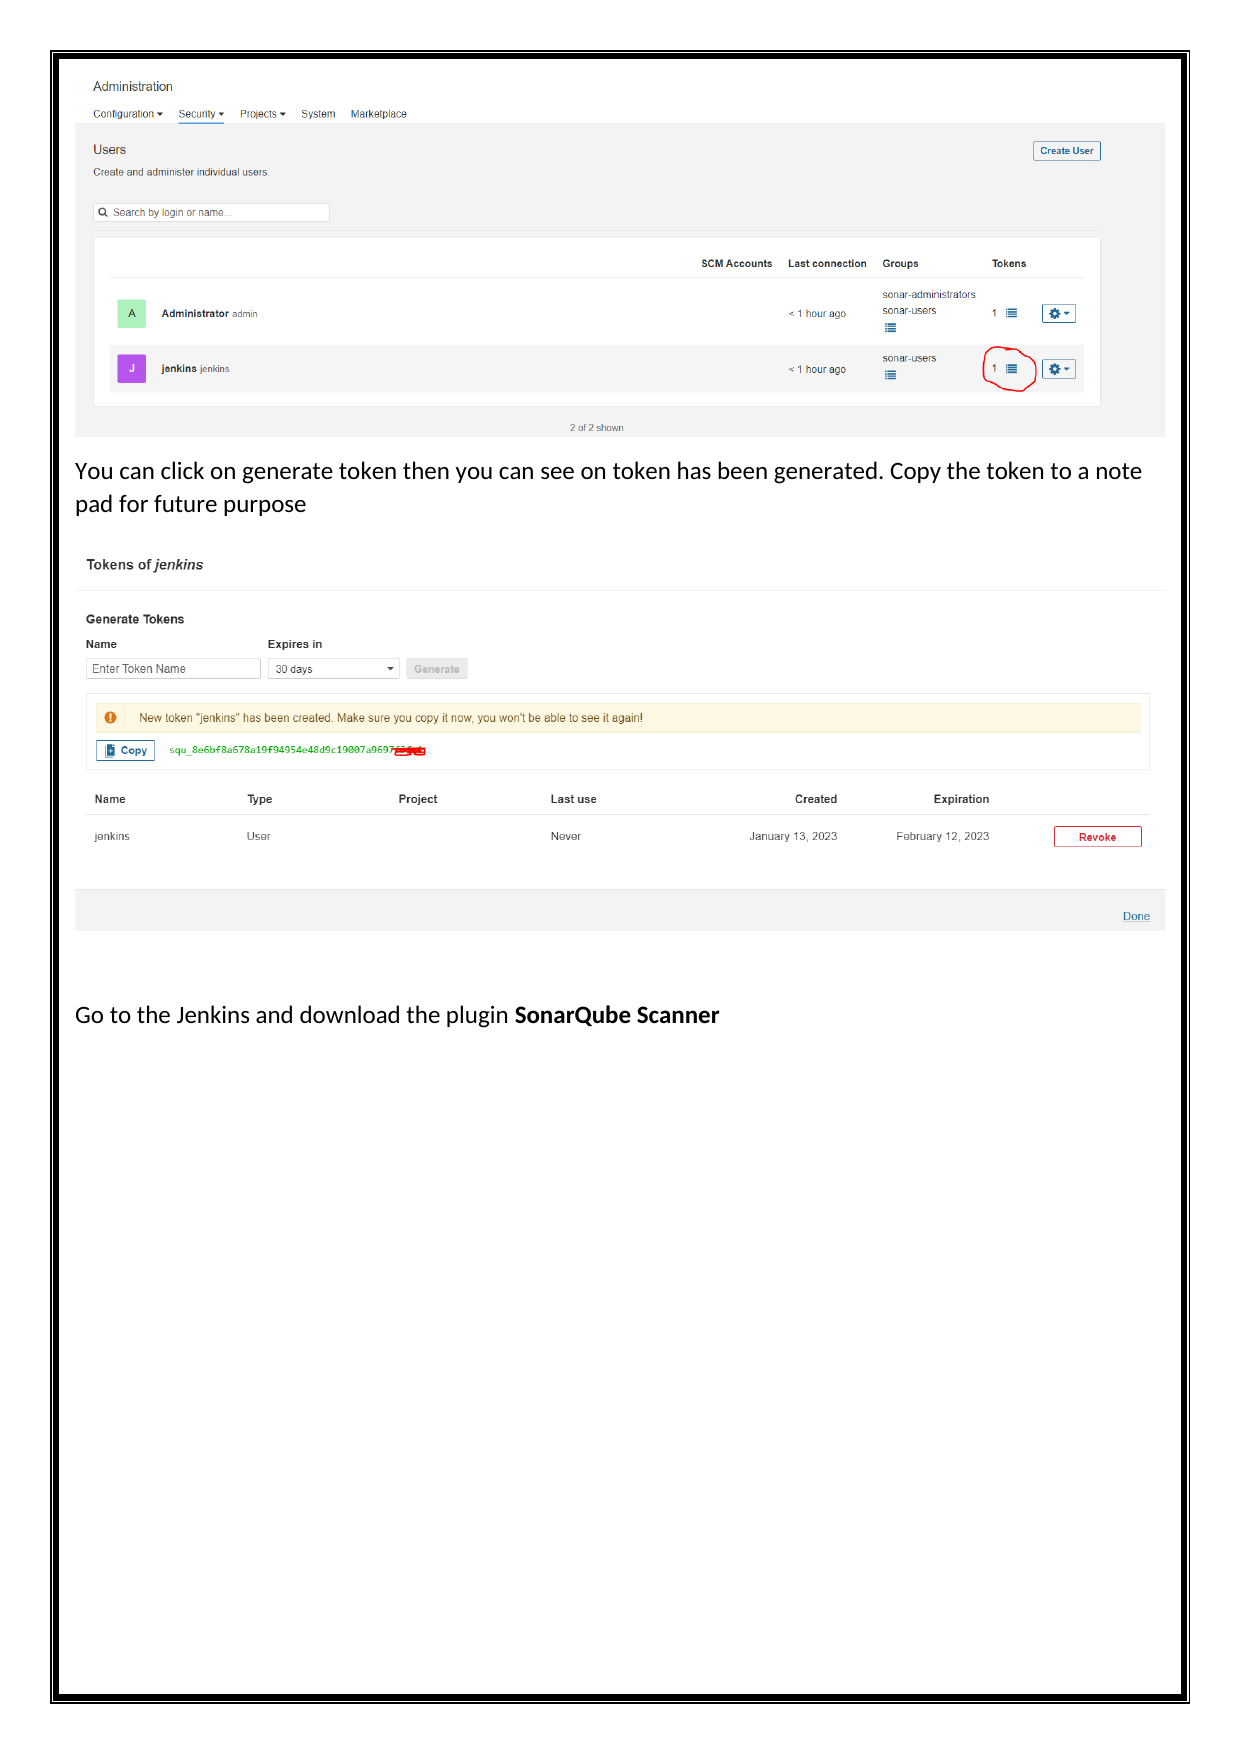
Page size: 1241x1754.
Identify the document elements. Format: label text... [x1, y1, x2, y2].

text Go to the Jenkins and download the plugin SonarQube Scanner [75, 999, 1165, 1030]
text You can click on generate token then you can see on token has been generated. Copy the token to a note pad for future purpose [75, 455, 1165, 518]
picture [75, 537, 1166, 931]
picture [75, 75, 1166, 437]
